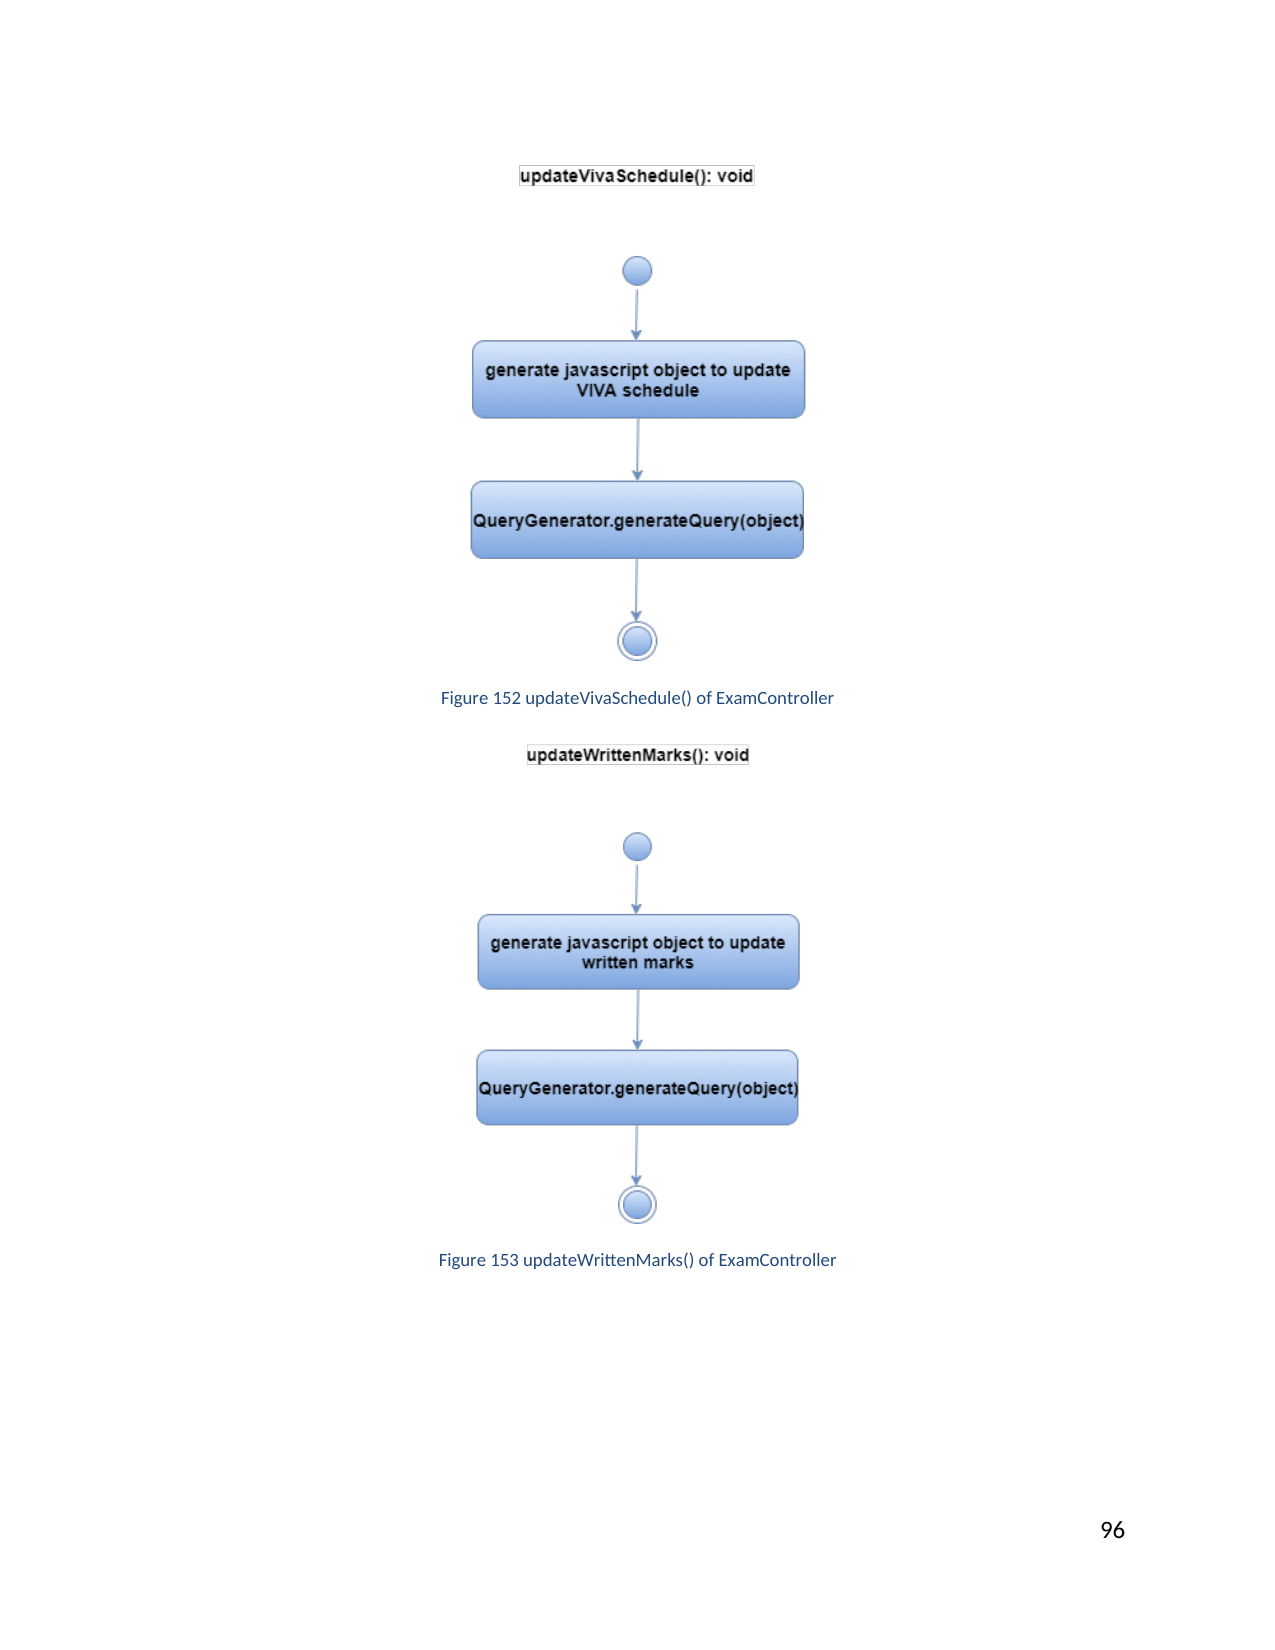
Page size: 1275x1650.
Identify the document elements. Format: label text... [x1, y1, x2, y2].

text Figure 152 updateVivaSchedule() of ExamController [150, 686, 1125, 709]
text Figure 153 updateWrittenMarks() of ExamController [150, 1248, 1125, 1271]
picture [298, 729, 977, 1224]
picture [286, 150, 989, 661]
